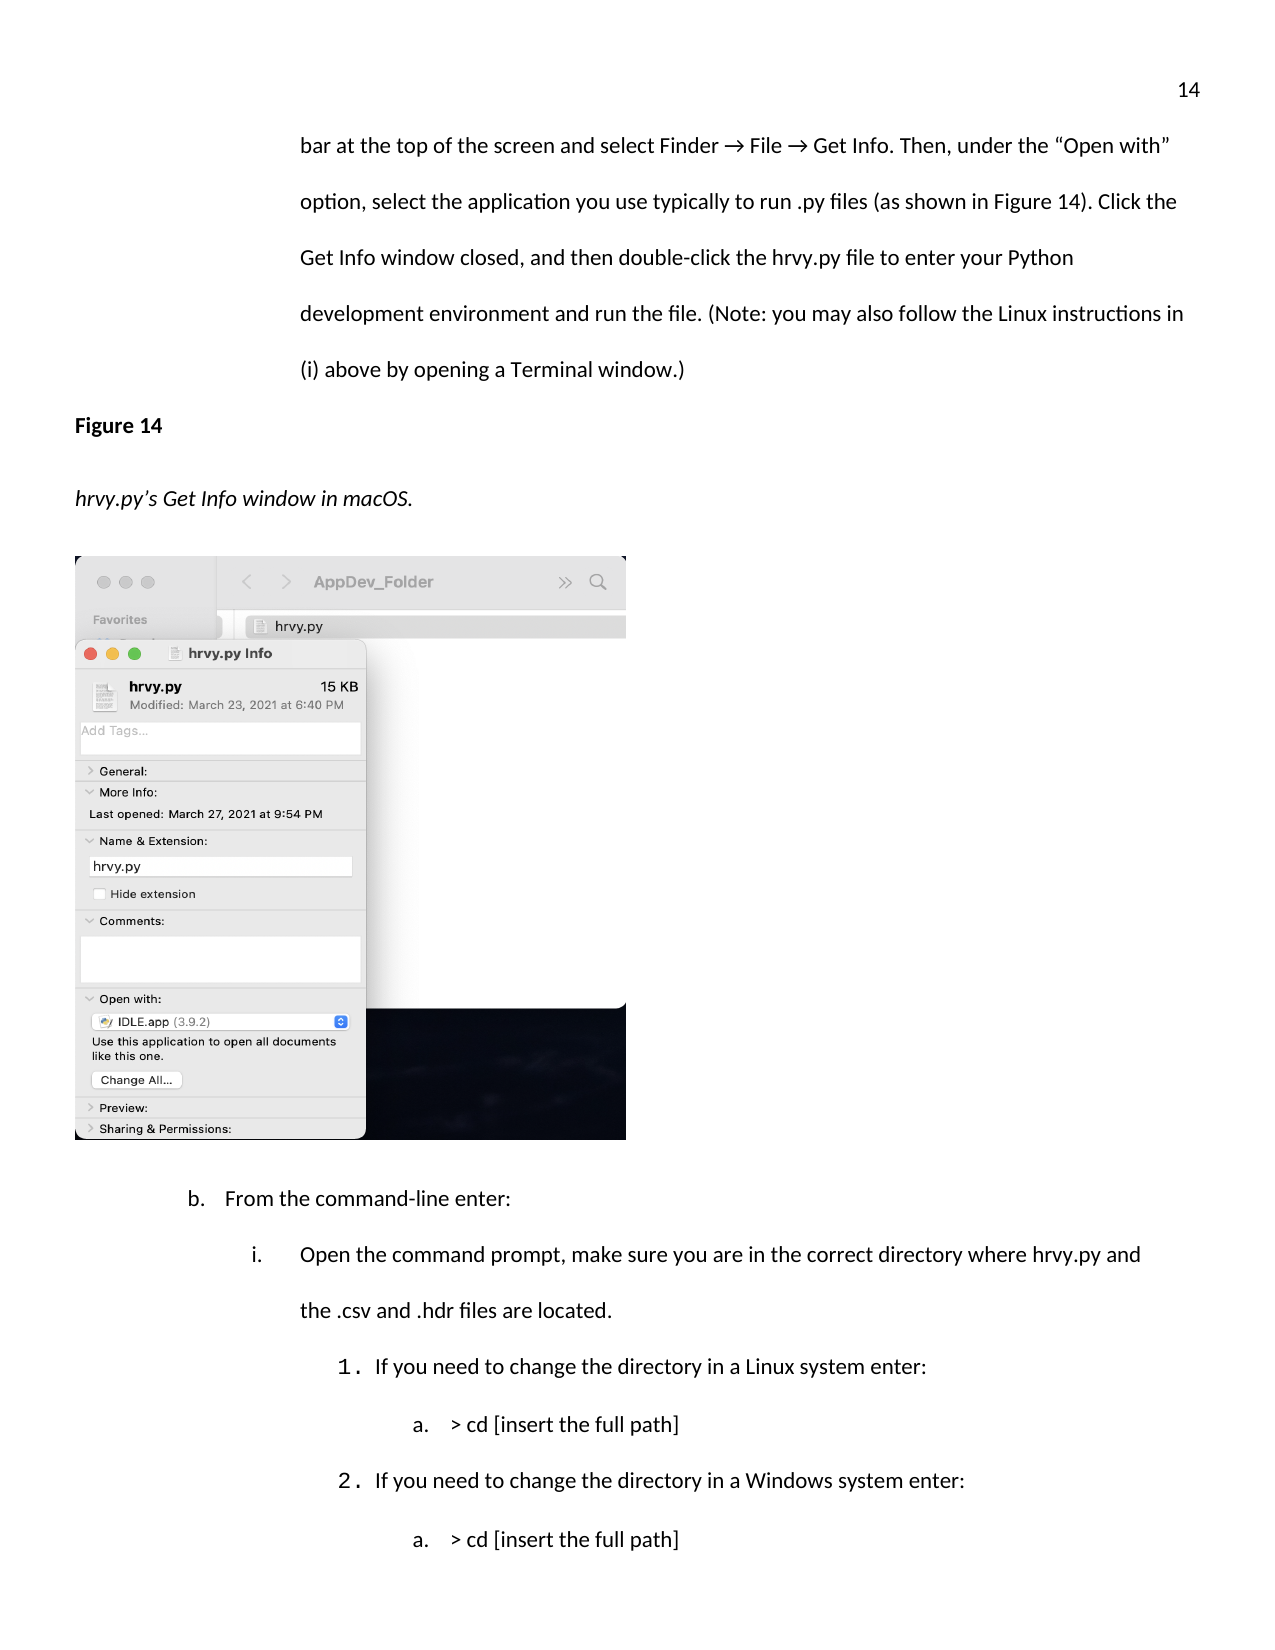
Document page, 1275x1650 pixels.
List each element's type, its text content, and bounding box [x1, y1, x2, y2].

list > cd [insert the full path] [412, 1525, 1200, 1553]
list Open the command prompt, make sure you are in the correct directory where hrvy.py and the .csv and .hdr files are located. [262, 1240, 1200, 1324]
list > cd [insert the full path] [412, 1411, 1200, 1439]
text hrvy.py’s Get Info window in macOS. [75, 484, 1200, 512]
list From the command-line enter: [187, 1184, 1200, 1212]
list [337, 1467, 1200, 1496]
picture [75, 556, 626, 1140]
list If you need to change the directory in a Linux system enter: [337, 1352, 1200, 1381]
text Figure 14 [75, 411, 1200, 439]
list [262, 131, 1200, 383]
